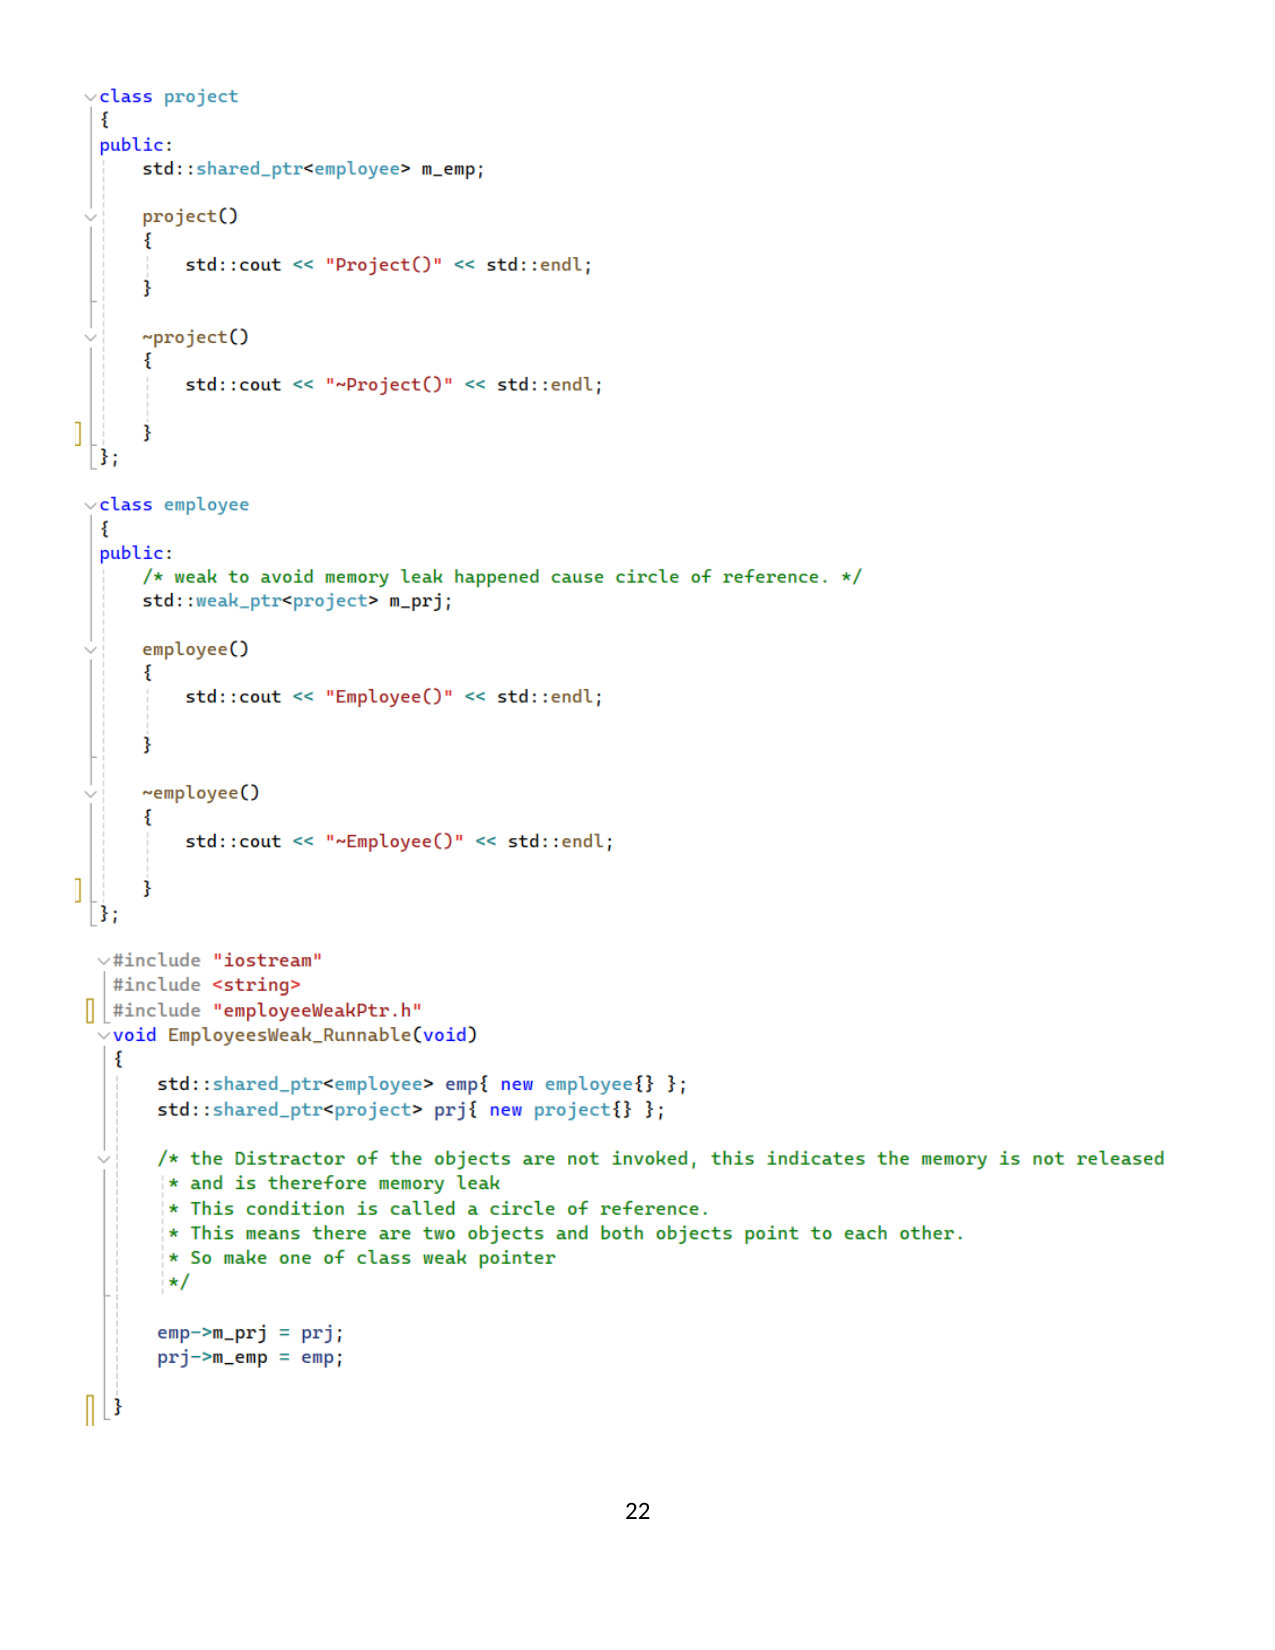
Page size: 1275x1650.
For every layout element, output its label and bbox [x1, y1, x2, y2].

picture [75, 75, 898, 931]
picture [75, 949, 1200, 1426]
